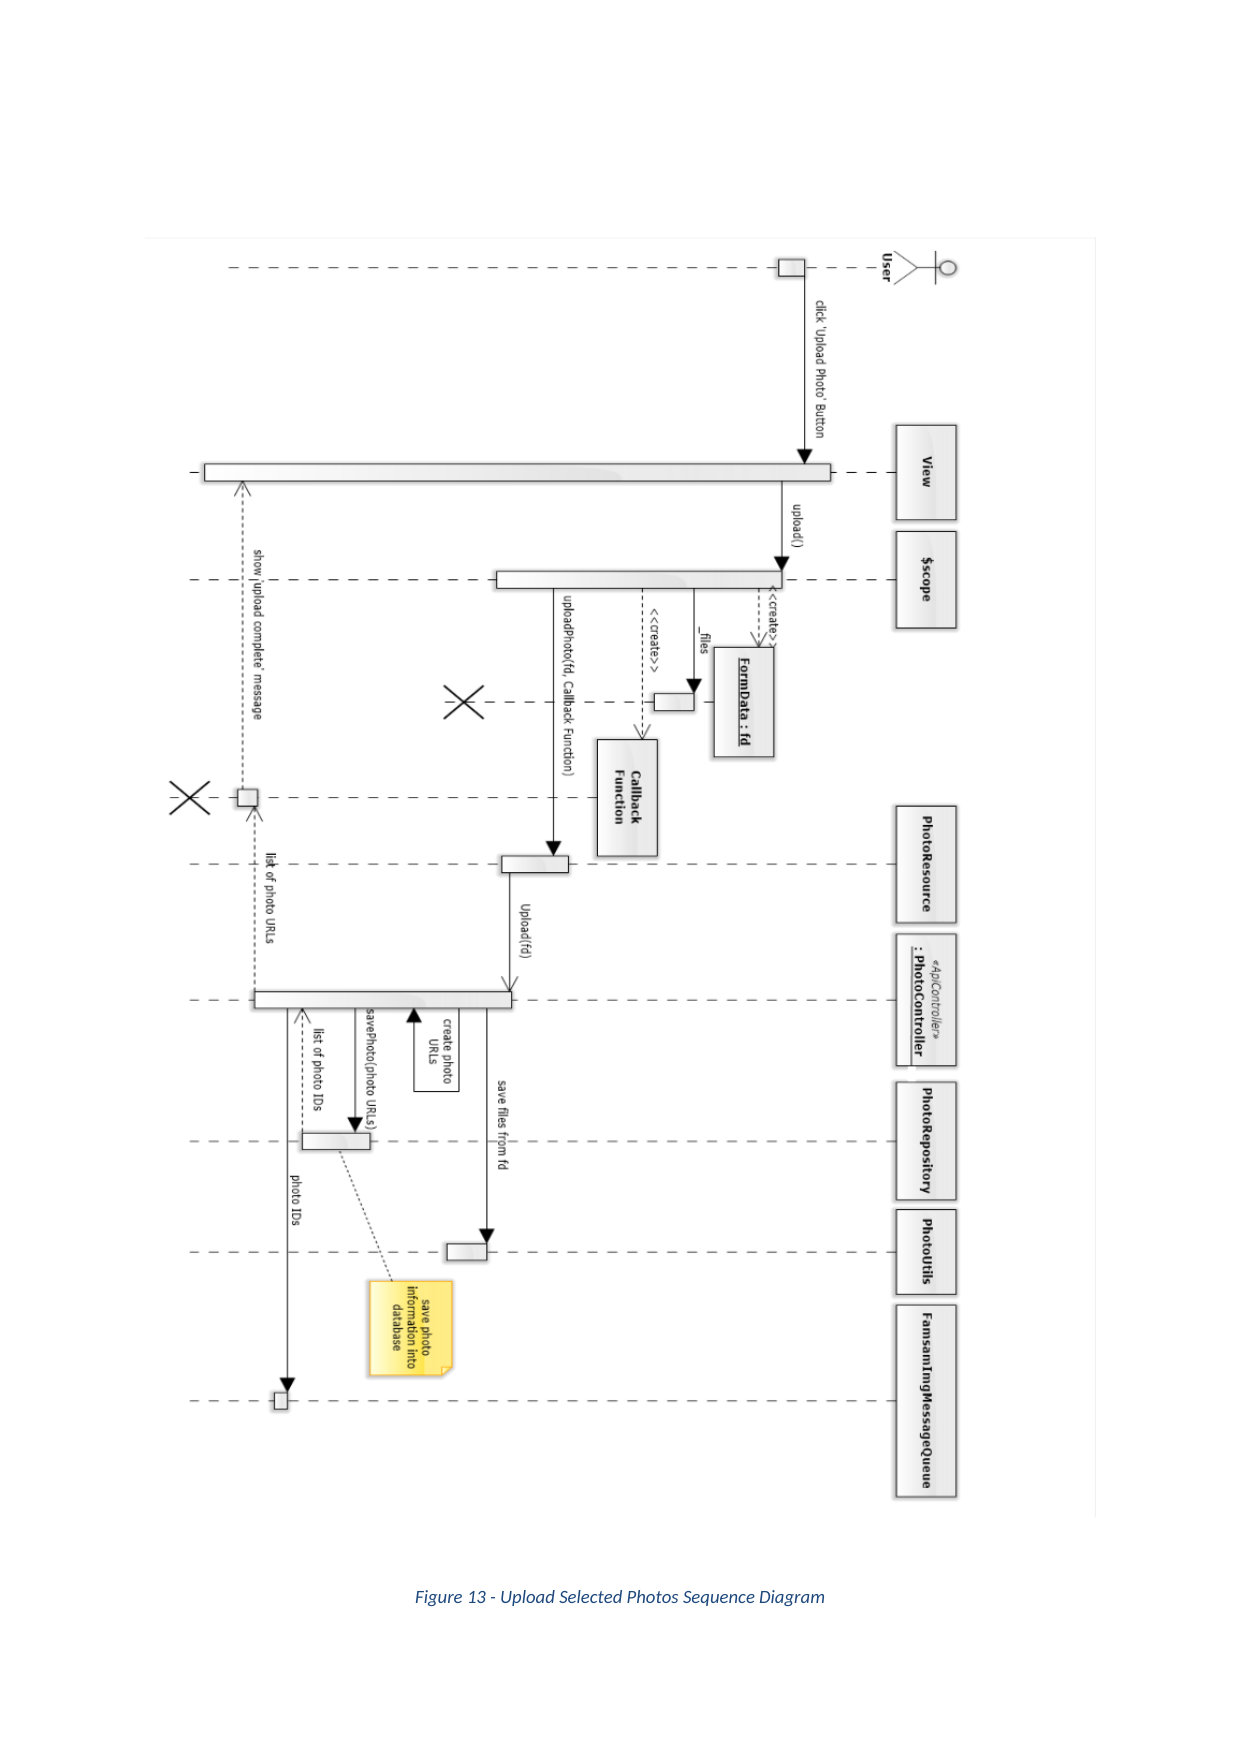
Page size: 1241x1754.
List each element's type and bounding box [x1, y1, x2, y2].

picture [146, 239, 1096, 1517]
